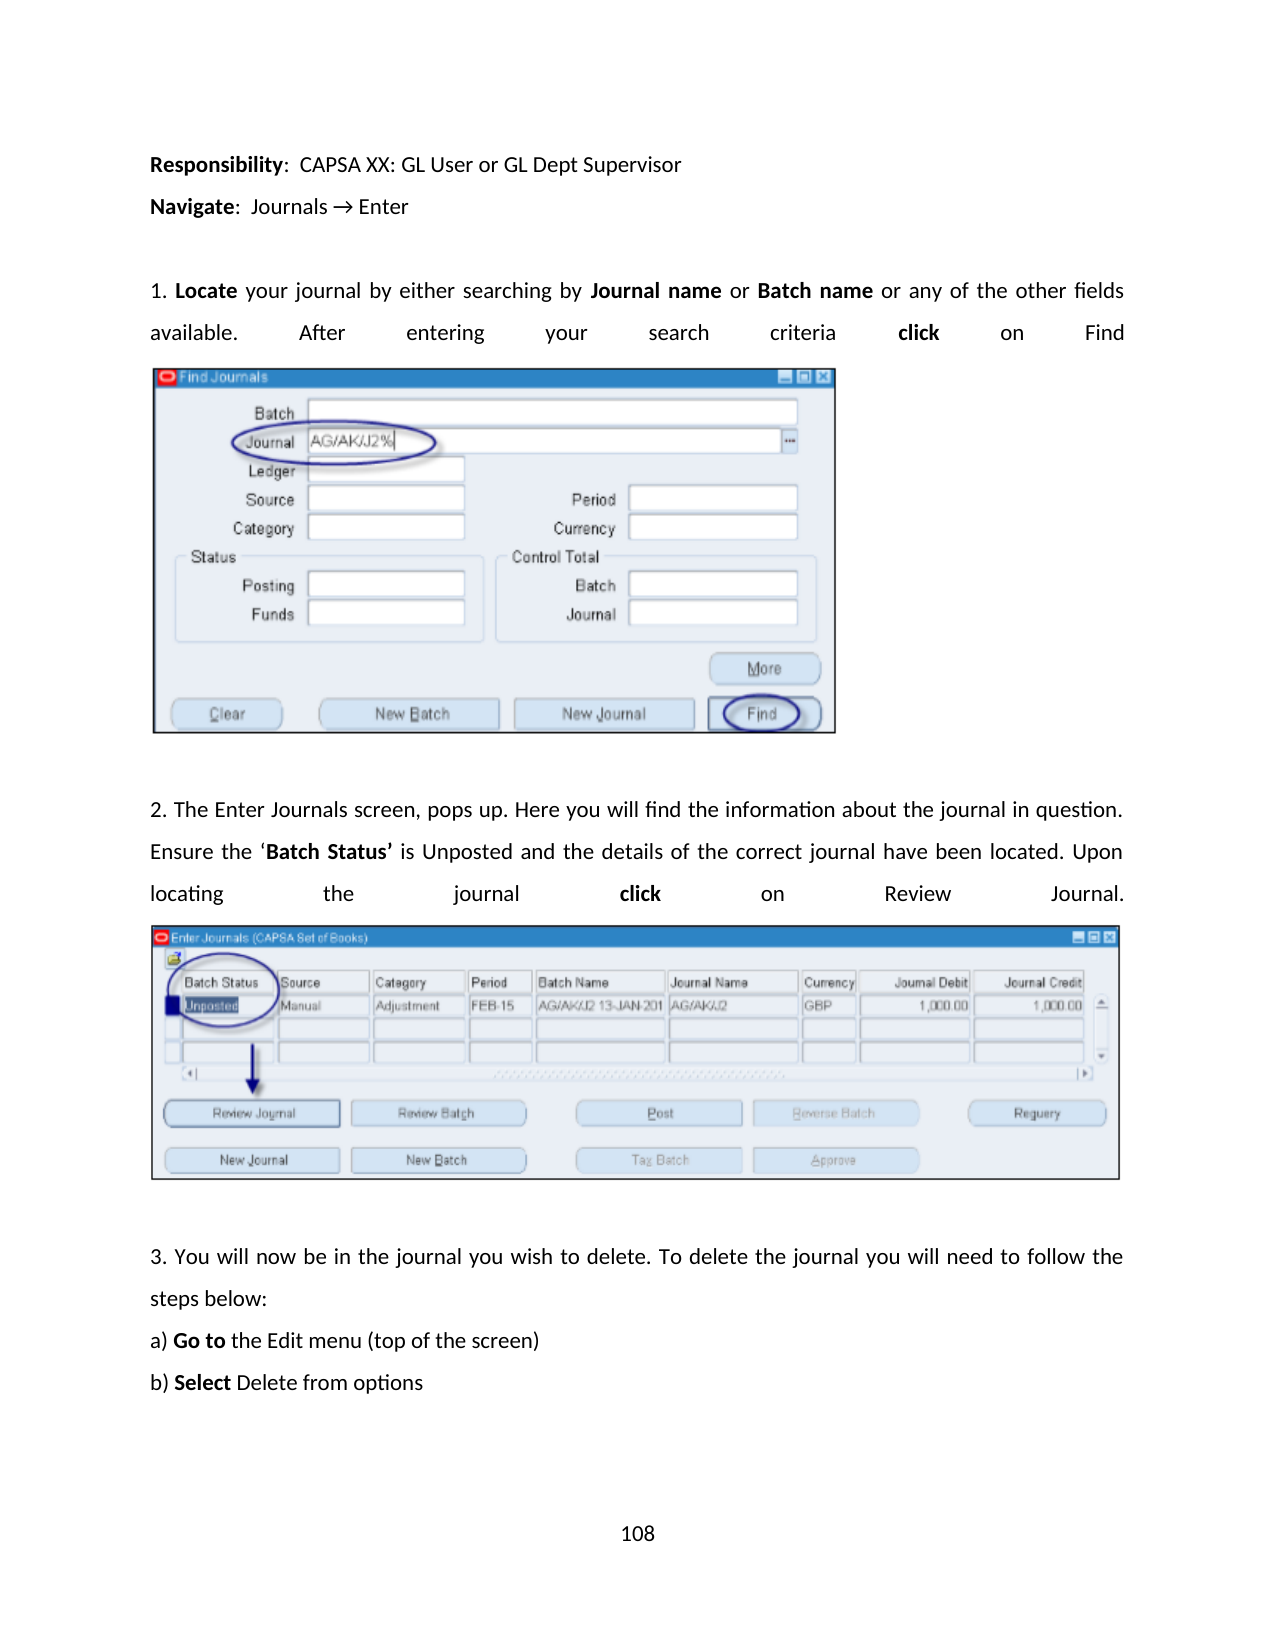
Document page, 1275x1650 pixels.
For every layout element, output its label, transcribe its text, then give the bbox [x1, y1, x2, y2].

text a) Go to the Edit menu (top of the screen) [150, 1326, 1125, 1354]
text Navigate: Journals → Enter [150, 192, 1125, 220]
text 2. The Enter Journals screen, pops up. Here you will find the information about the journal in question. Ensure the ‘Batch Status’ is Unposted and the details of the correct journal have been located. Upon locating the journal click on Review Journal. [150, 796, 1125, 921]
text Responsibility: CAPSA XX: GL User or GL Dept Supervisor [150, 150, 1125, 178]
text 3. You will now be in the journal you wish to delete. To delete the journal you will need to follow the steps below: [150, 1242, 1125, 1312]
picture [150, 921, 1125, 1186]
text b) Select Delete from options [150, 1368, 1125, 1396]
picture [150, 360, 847, 740]
